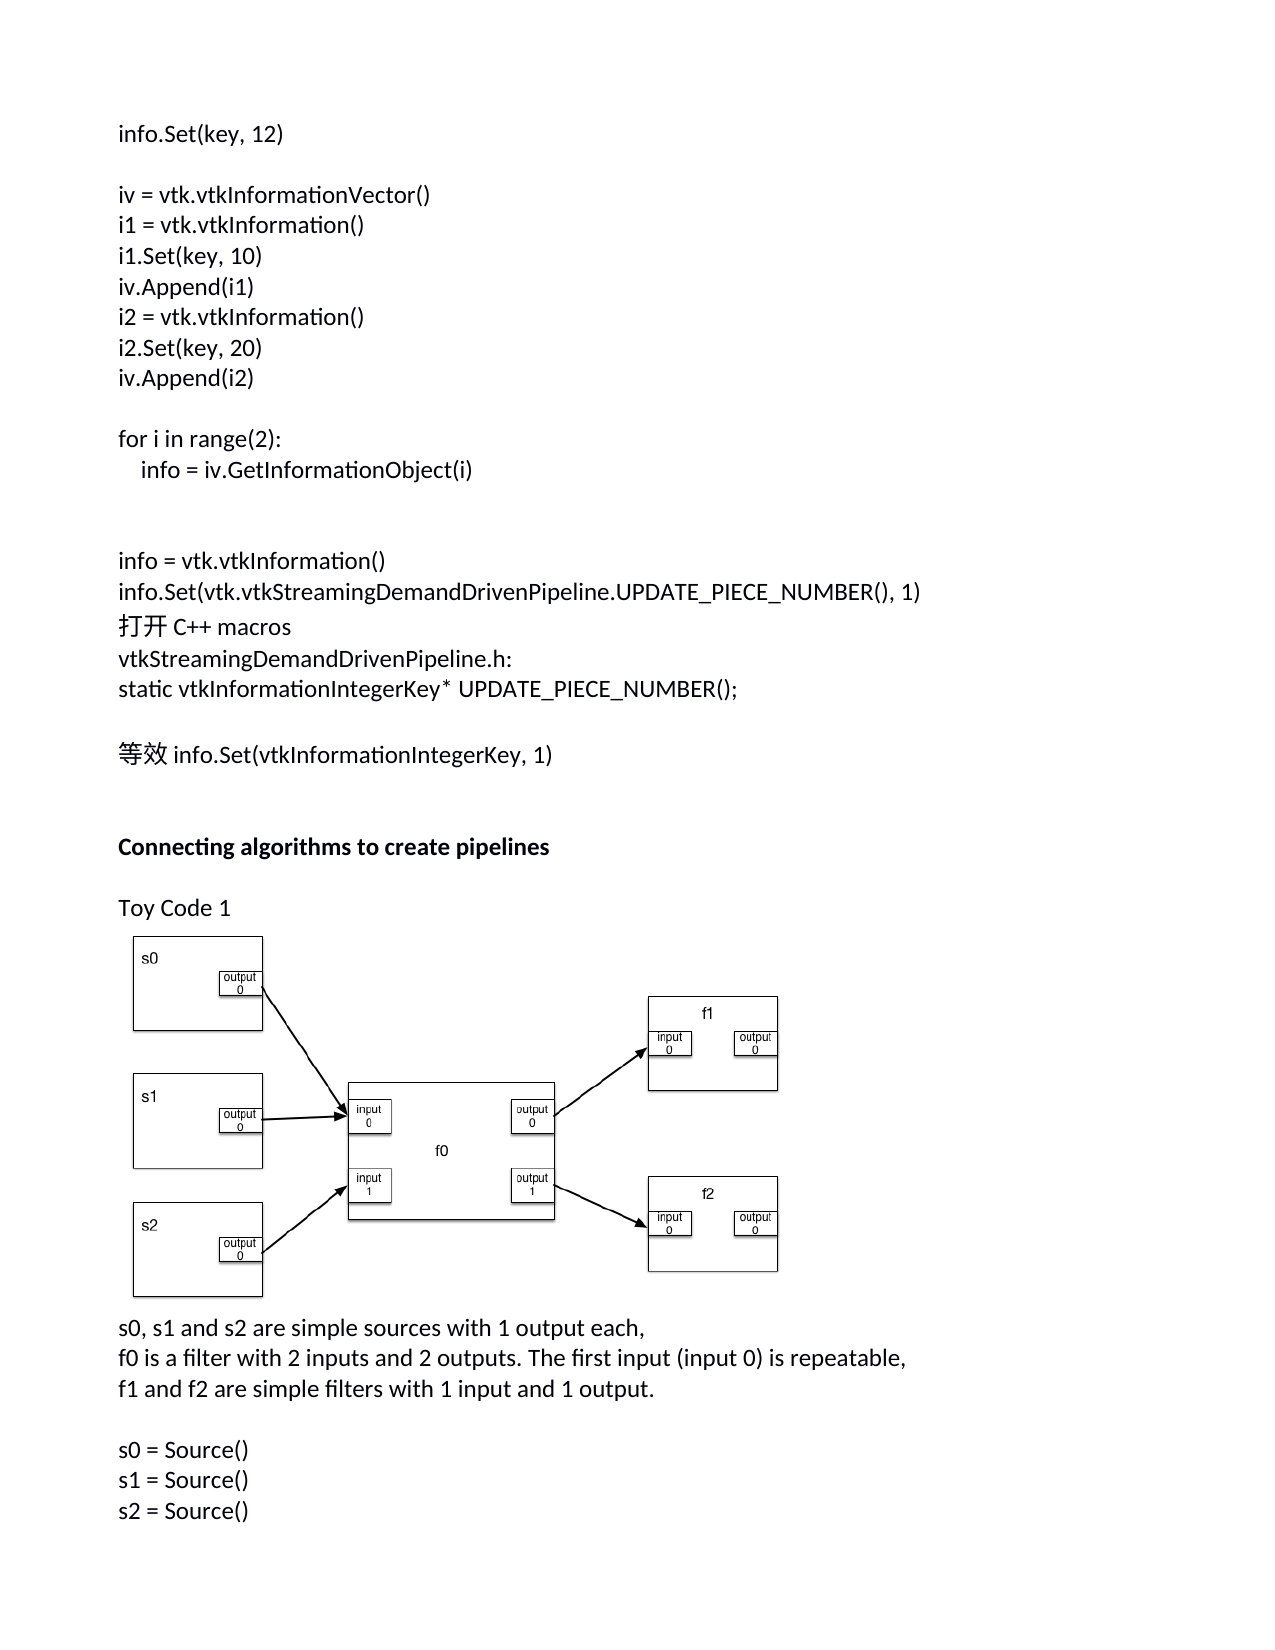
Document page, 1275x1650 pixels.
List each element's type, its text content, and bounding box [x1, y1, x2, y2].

text i1.Set(key, 10) [118, 240, 1157, 271]
text iv.Append(i1) [118, 271, 1157, 301]
text 等效info.Set(vtkInformationIntegerKey, 1) [118, 734, 1157, 771]
text i2 = vtk.vtkInformation() [118, 301, 1157, 332]
text Connecting algorithms to create pipelines [118, 832, 1157, 862]
text info = iv.GetInformationObject(i) [118, 454, 1157, 484]
text iv = vtk.vtkInformationVector() [118, 179, 1157, 210]
text vtkStreamingDemandDrivenPipeline.h: [118, 643, 1157, 673]
text info.Set(vtk.vtkStreamingDemandDrivenPipeline.UPDATE_PIECE_NUMBER(), 1) [118, 576, 1157, 606]
text for i in range(2): [118, 423, 1157, 454]
text s1 = Source() [118, 1465, 1157, 1495]
text s2 = Source() [118, 1495, 1157, 1526]
picture [118, 923, 791, 1312]
text s0 = Source() [118, 1434, 1157, 1465]
text i2.Set(key, 20) [118, 332, 1157, 362]
text 打开C++ macros [118, 606, 1157, 643]
text static vtkInformationIntegerKey* UPDATE_PIECE_NUMBER(); [118, 673, 1157, 704]
text info.Set(key, 12) [118, 118, 1157, 149]
text f1 and f2 are simple filters with 1 input and 1 output. [118, 1373, 1157, 1404]
text s0, s1 and s2 are simple sources with 1 output each, [118, 1312, 1157, 1343]
text f0 is a filter with 2 inputs and 2 outputs. The first input (input 0) is repeatable, [118, 1343, 1157, 1373]
text i1 = vtk.vtkInformation() [118, 210, 1157, 240]
text info = vtk.vtkInformation() [118, 545, 1157, 576]
text Toy Code 1 [118, 893, 1157, 923]
text iv.Append(i2) [118, 362, 1157, 393]
